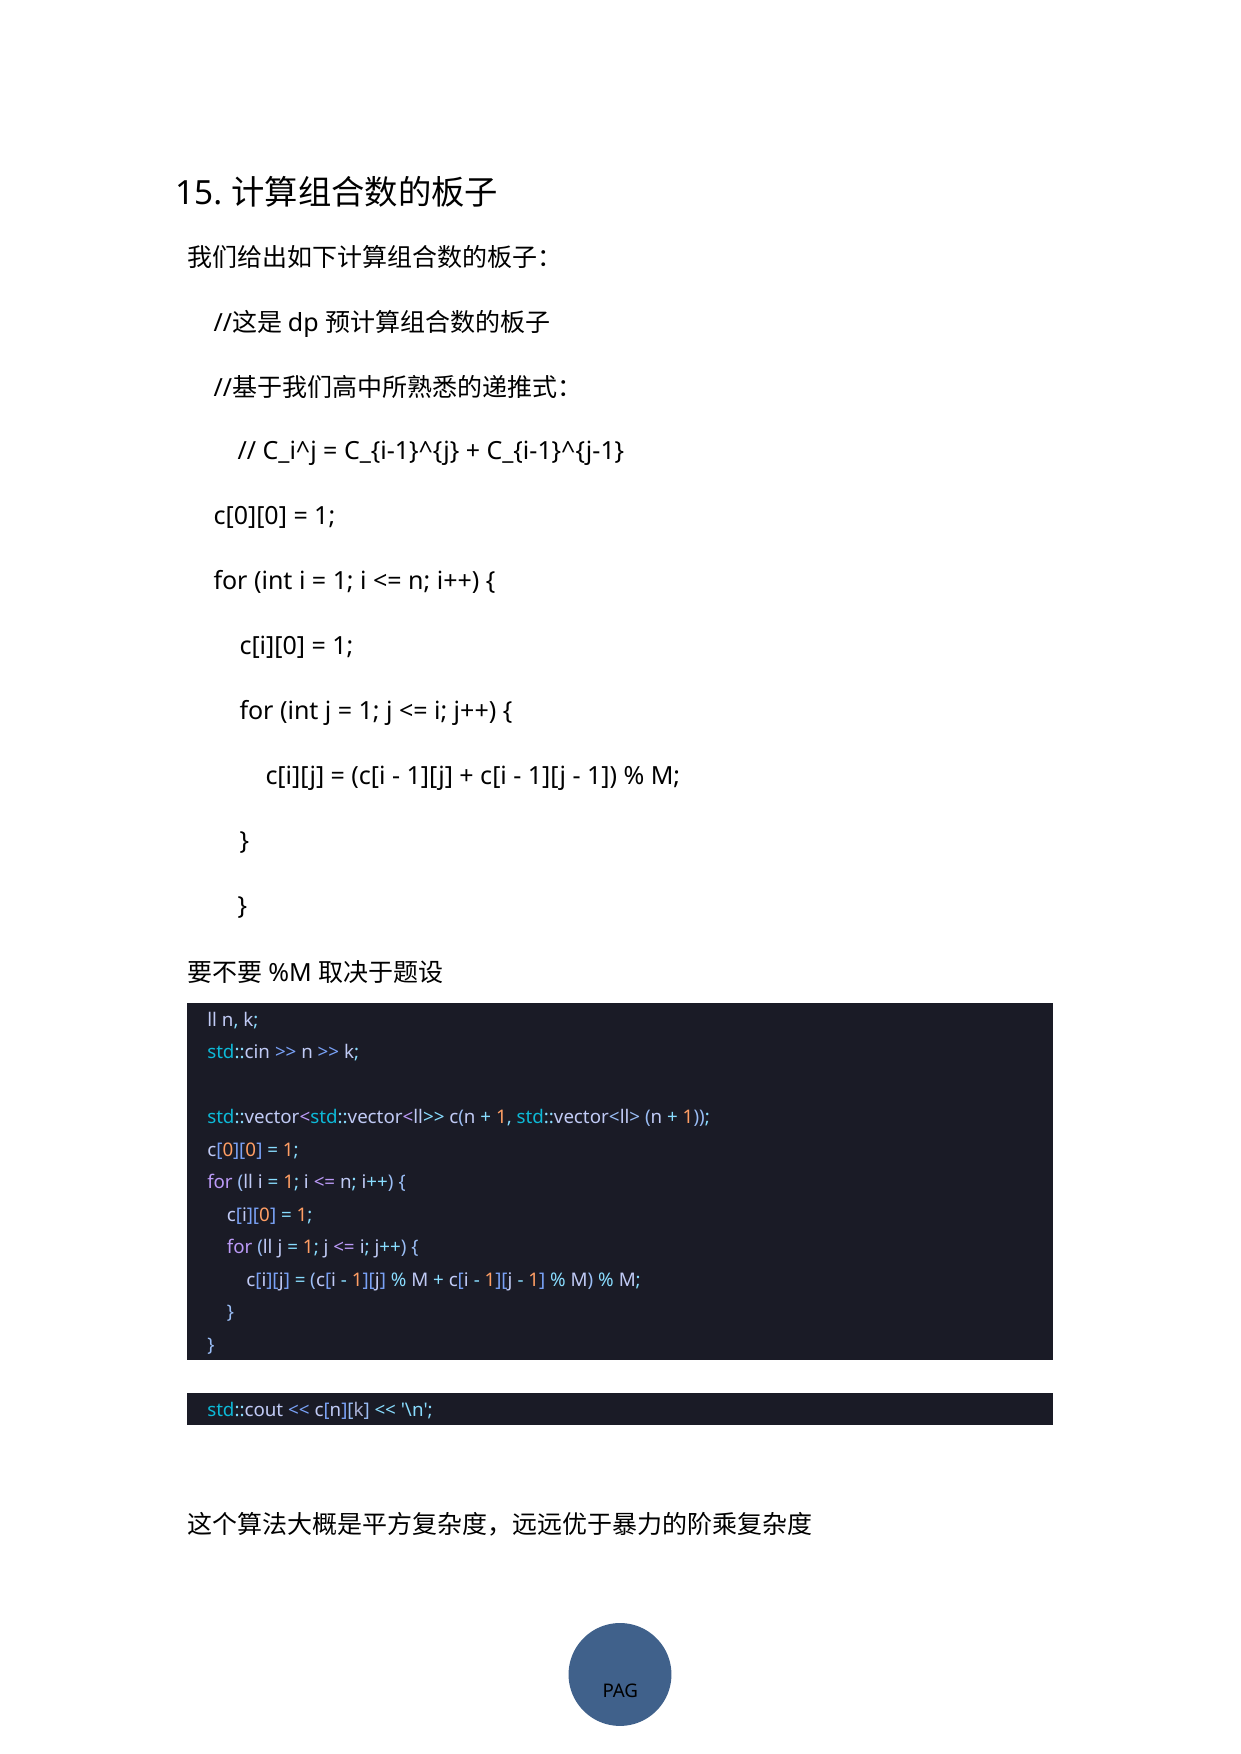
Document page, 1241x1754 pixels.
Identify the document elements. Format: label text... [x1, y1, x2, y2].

list //这是 dp 预计算组合数的板子 [187, 288, 1053, 353]
text for (ll i = 1; i <= n; i++) { [187, 1165, 1053, 1198]
list 要不要 %M 取决于题设 [187, 938, 1053, 1003]
list } [187, 873, 1053, 938]
list 计算组合数的板子 [175, 158, 1053, 223]
list for (int i = 1; i <= n; i++) { [187, 548, 1053, 613]
text } [187, 1328, 1053, 1360]
list for (int j = 1; j <= i; j++) { [187, 678, 1053, 743]
text } [187, 1295, 1053, 1328]
text for (ll j = 1; j <= i; j++) { [187, 1230, 1053, 1263]
text std::cout << c[n][k] << '\n'; [187, 1393, 1053, 1425]
text ll n, k; [187, 1003, 1053, 1035]
list c[i][j] = (c[i - 1][j] + c[i - 1][j - 1]) % M; [187, 743, 1053, 808]
text c[0][0] = 1; [187, 1133, 1053, 1165]
text std::vector<std::vector<ll>> c(n + 1, std::vector<ll> (n + 1)); [187, 1100, 1053, 1133]
list // C_i^j = C_{i-1}^{j} + C_{i-1}^{j-1} [187, 418, 1053, 483]
list 这个算法大概是平方复杂度，远远优于暴力的阶乘复杂度 [187, 1490, 1053, 1555]
text c[i][0] = 1; [187, 1198, 1053, 1230]
list c[i][0] = 1; [187, 613, 1053, 678]
text c[i][j] = (c[i - 1][j] % M + c[i - 1][j - 1] % M) % M; [187, 1263, 1053, 1295]
text std::cin >> n >> k; [187, 1035, 1053, 1068]
list } [187, 808, 1053, 873]
list //基于我们高中所熟悉的递推式： [187, 353, 1053, 418]
list c[0][0] = 1; [187, 483, 1053, 548]
list 我们给出如下计算组合数的板子： [187, 223, 1053, 288]
